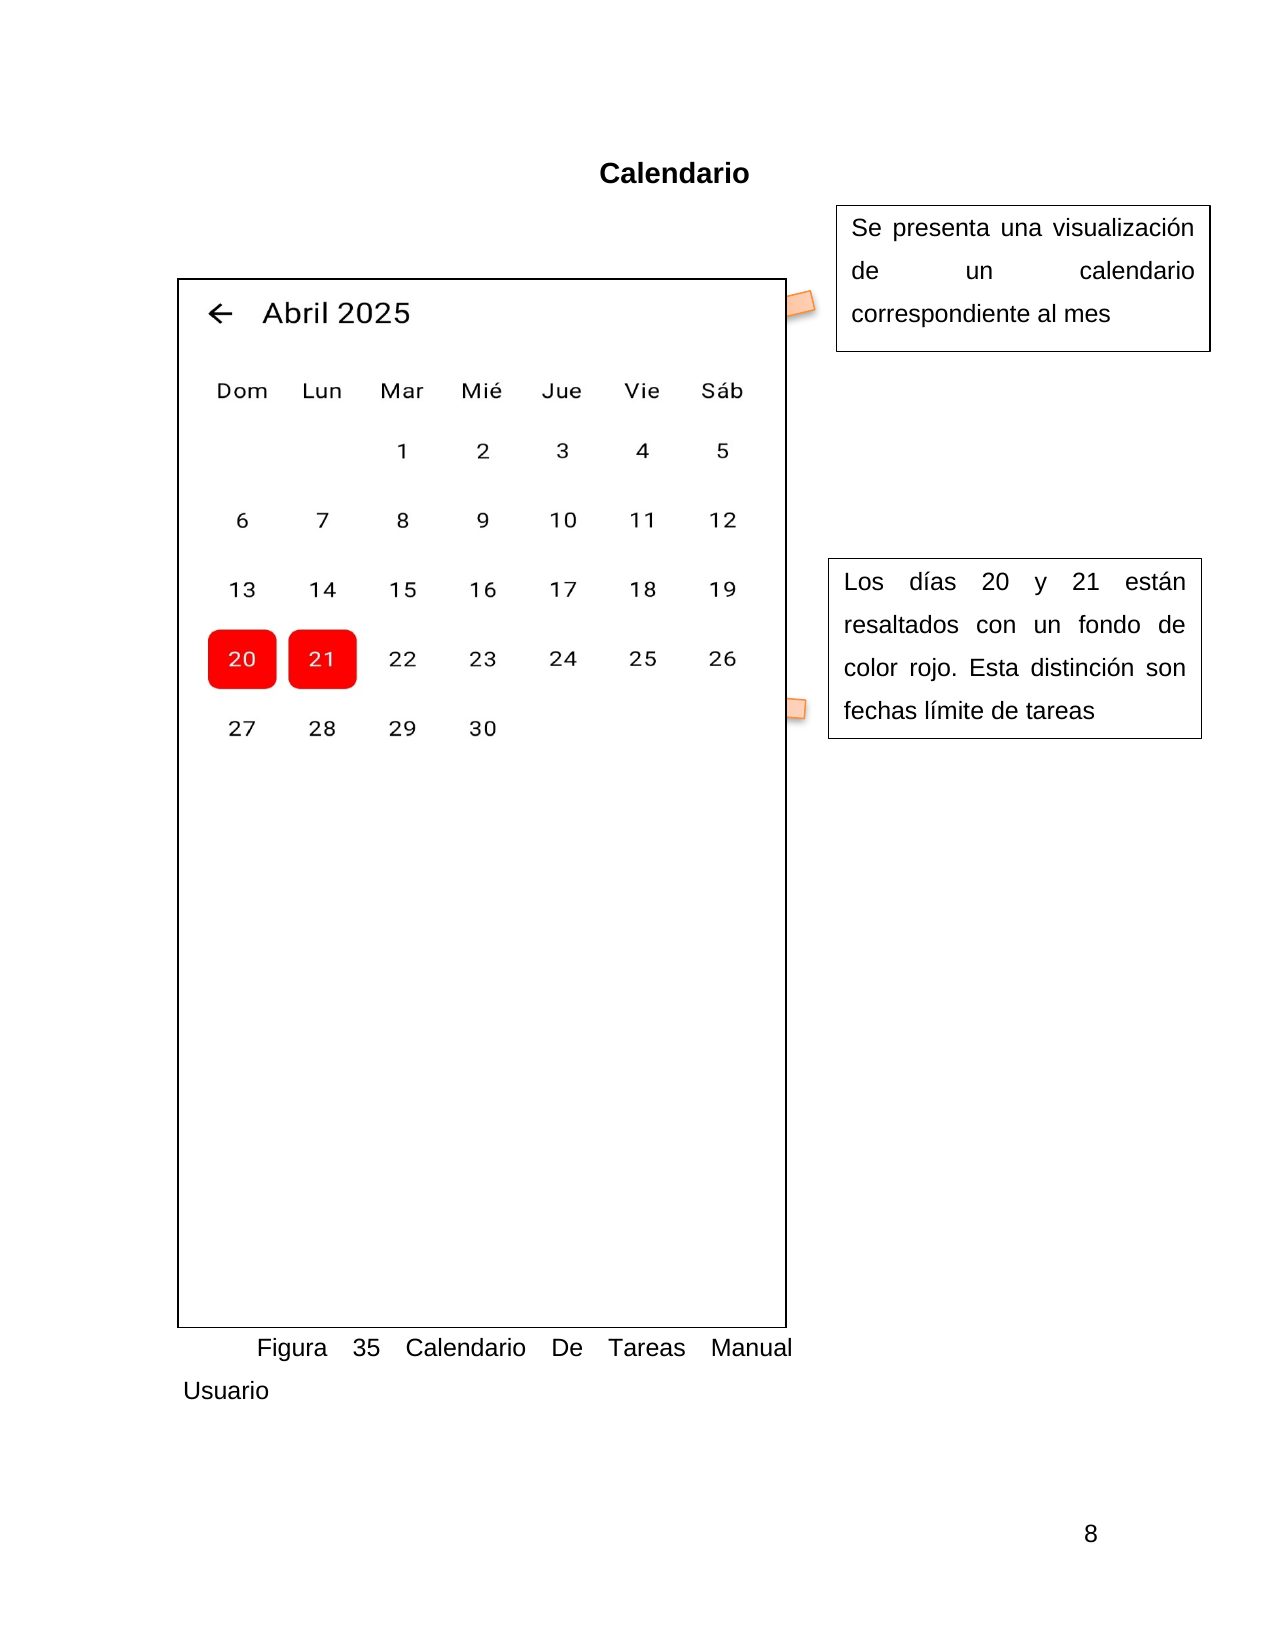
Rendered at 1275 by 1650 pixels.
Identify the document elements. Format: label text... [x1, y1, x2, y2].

subtitle Calendario [177, 156, 1098, 189]
picture [179, 280, 785, 1327]
